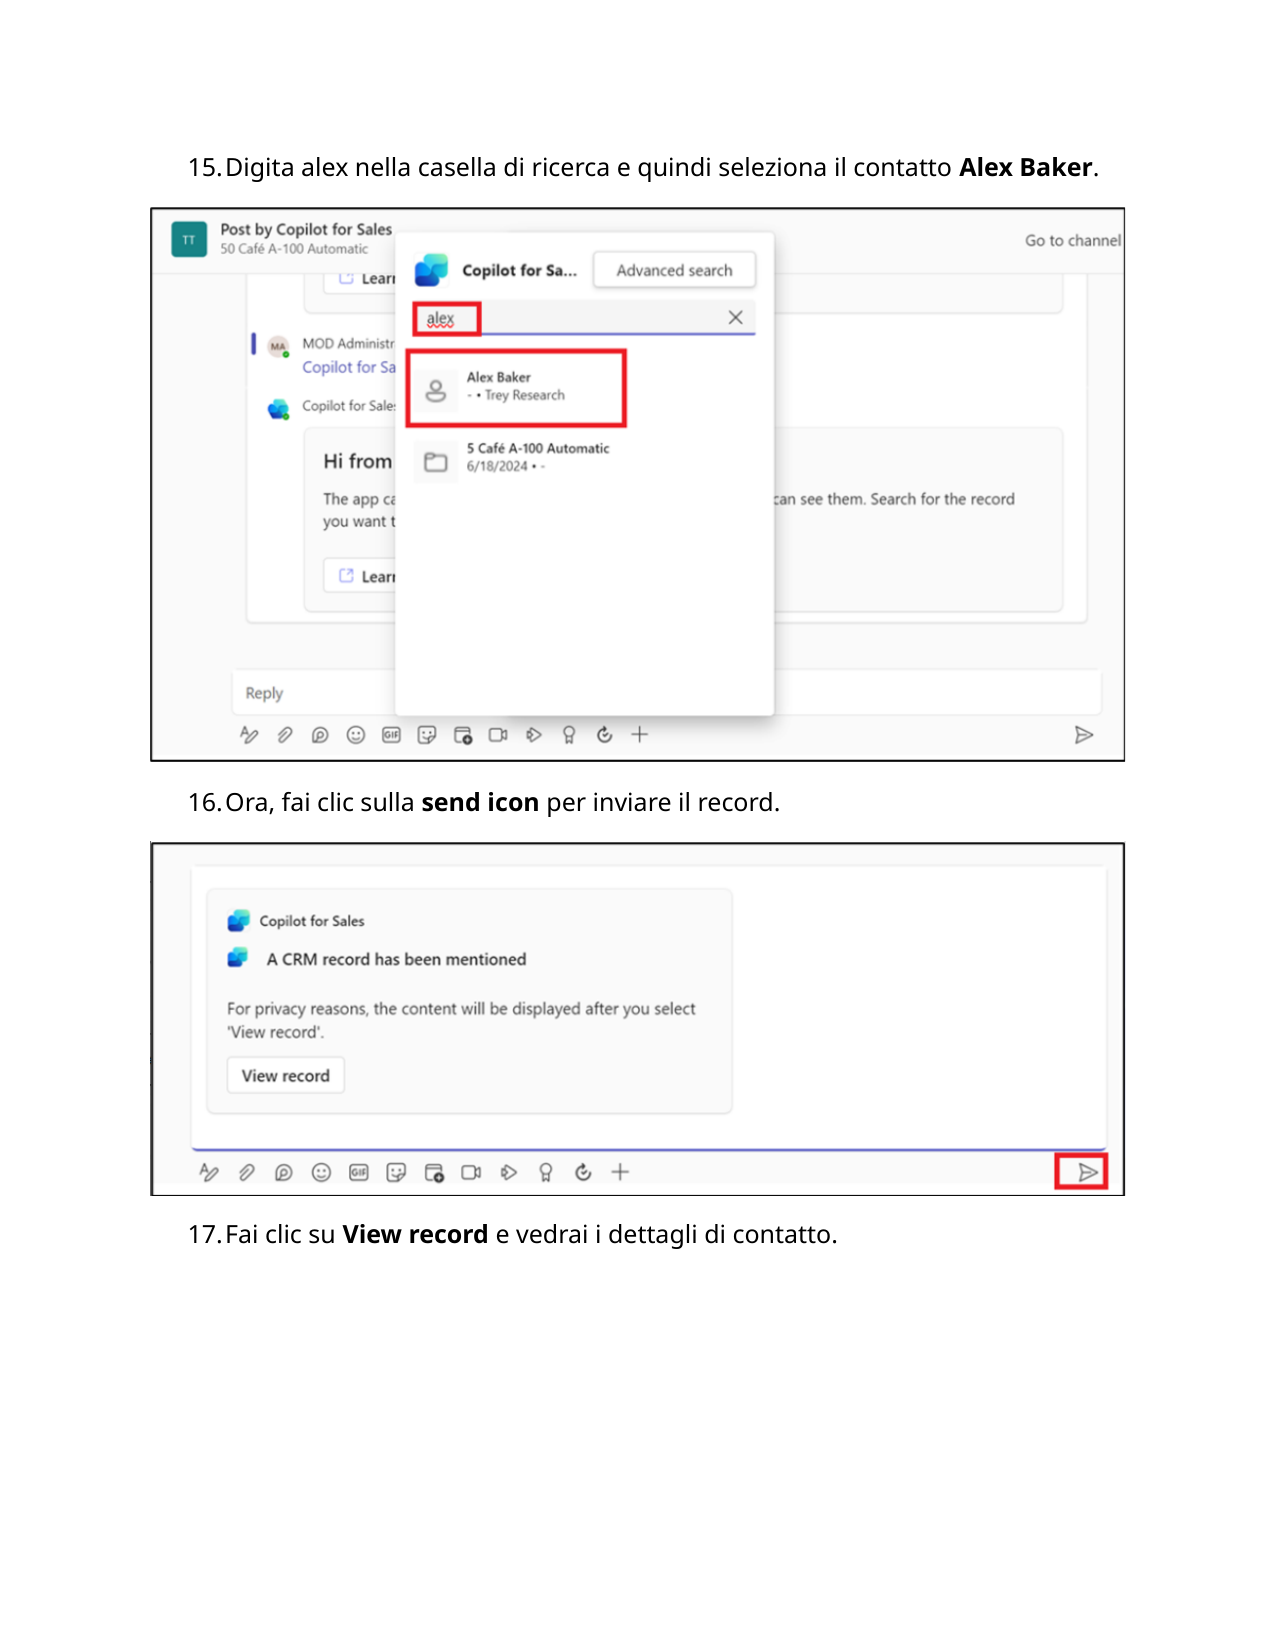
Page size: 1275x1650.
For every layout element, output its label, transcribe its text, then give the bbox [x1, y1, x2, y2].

picture [150, 841, 1125, 1196]
list Fai clic su View record e vedrai i dettagli di contatto. [187, 1217, 1125, 1251]
list Digita alex nella casella di ricerca e quindi seleziona il contatto Alex Baker. [187, 150, 1125, 184]
picture [150, 205, 1125, 764]
list Ora, fai clic sulla send icon per inviare il record. [187, 785, 1125, 819]
